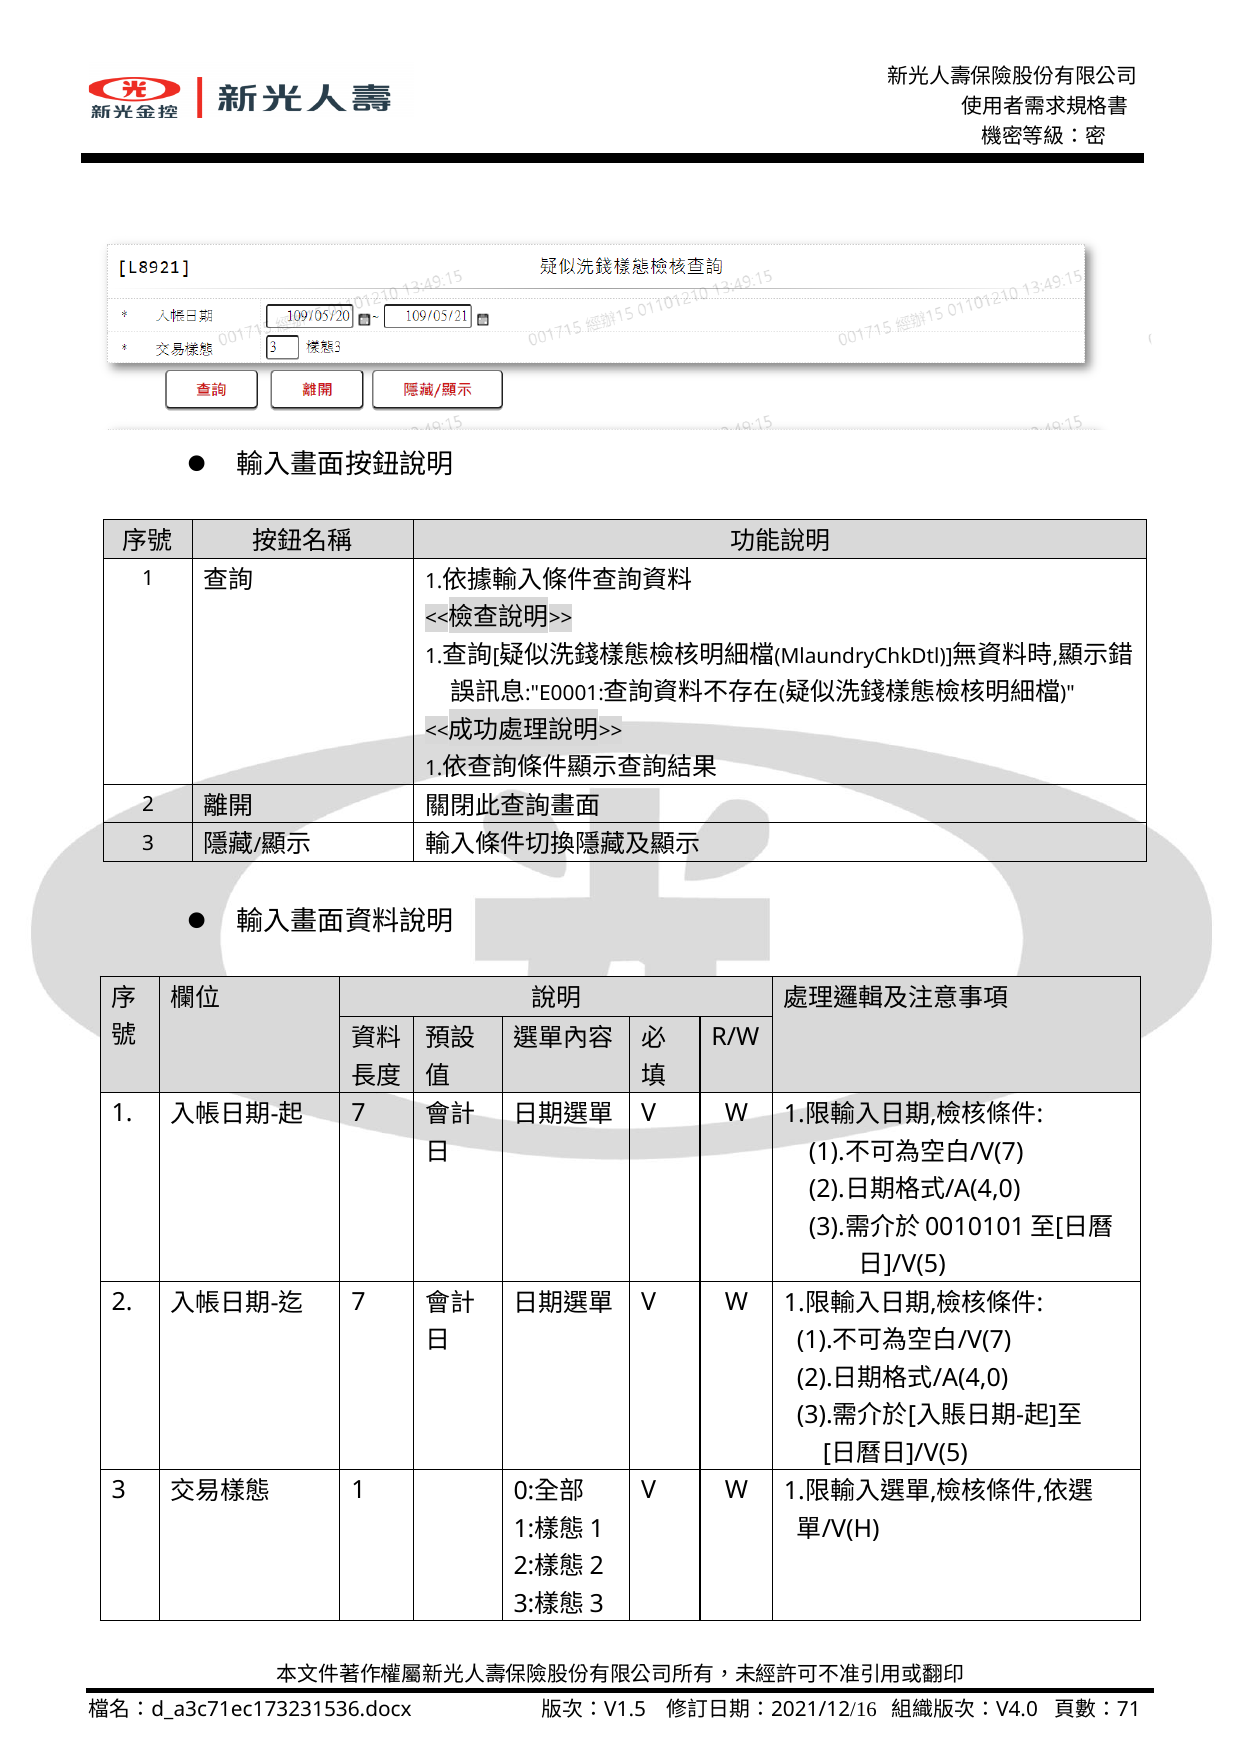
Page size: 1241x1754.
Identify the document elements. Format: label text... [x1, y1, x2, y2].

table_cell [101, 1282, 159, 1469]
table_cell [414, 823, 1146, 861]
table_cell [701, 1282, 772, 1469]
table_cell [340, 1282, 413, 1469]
list 輸入畫面按鈕說明 [186, 442, 1152, 482]
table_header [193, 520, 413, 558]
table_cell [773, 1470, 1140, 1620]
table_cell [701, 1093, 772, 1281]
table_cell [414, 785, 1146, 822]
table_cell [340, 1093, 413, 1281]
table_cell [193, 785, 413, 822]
list 輸入畫面資料說明 [186, 899, 1152, 938]
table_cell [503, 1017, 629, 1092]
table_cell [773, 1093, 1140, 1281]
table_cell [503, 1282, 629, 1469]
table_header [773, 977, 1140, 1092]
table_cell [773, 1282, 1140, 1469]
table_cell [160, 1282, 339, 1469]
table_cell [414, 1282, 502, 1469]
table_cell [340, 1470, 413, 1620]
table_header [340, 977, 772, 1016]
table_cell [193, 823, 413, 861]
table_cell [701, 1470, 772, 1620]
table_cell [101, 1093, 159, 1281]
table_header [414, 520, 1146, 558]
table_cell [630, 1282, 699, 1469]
picture [25, 713, 1215, 1166]
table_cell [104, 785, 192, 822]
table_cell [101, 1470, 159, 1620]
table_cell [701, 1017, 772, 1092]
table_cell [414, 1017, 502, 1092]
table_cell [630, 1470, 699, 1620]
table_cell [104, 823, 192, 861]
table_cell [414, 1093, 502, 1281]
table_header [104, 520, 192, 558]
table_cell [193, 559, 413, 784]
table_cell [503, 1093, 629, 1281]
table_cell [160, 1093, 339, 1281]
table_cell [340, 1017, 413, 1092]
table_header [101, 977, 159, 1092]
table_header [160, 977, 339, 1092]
picture [88, 61, 414, 118]
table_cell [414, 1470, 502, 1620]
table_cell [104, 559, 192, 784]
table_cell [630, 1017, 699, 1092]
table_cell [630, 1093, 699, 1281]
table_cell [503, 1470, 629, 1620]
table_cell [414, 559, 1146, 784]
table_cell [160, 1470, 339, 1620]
picture [88, 230, 1152, 430]
